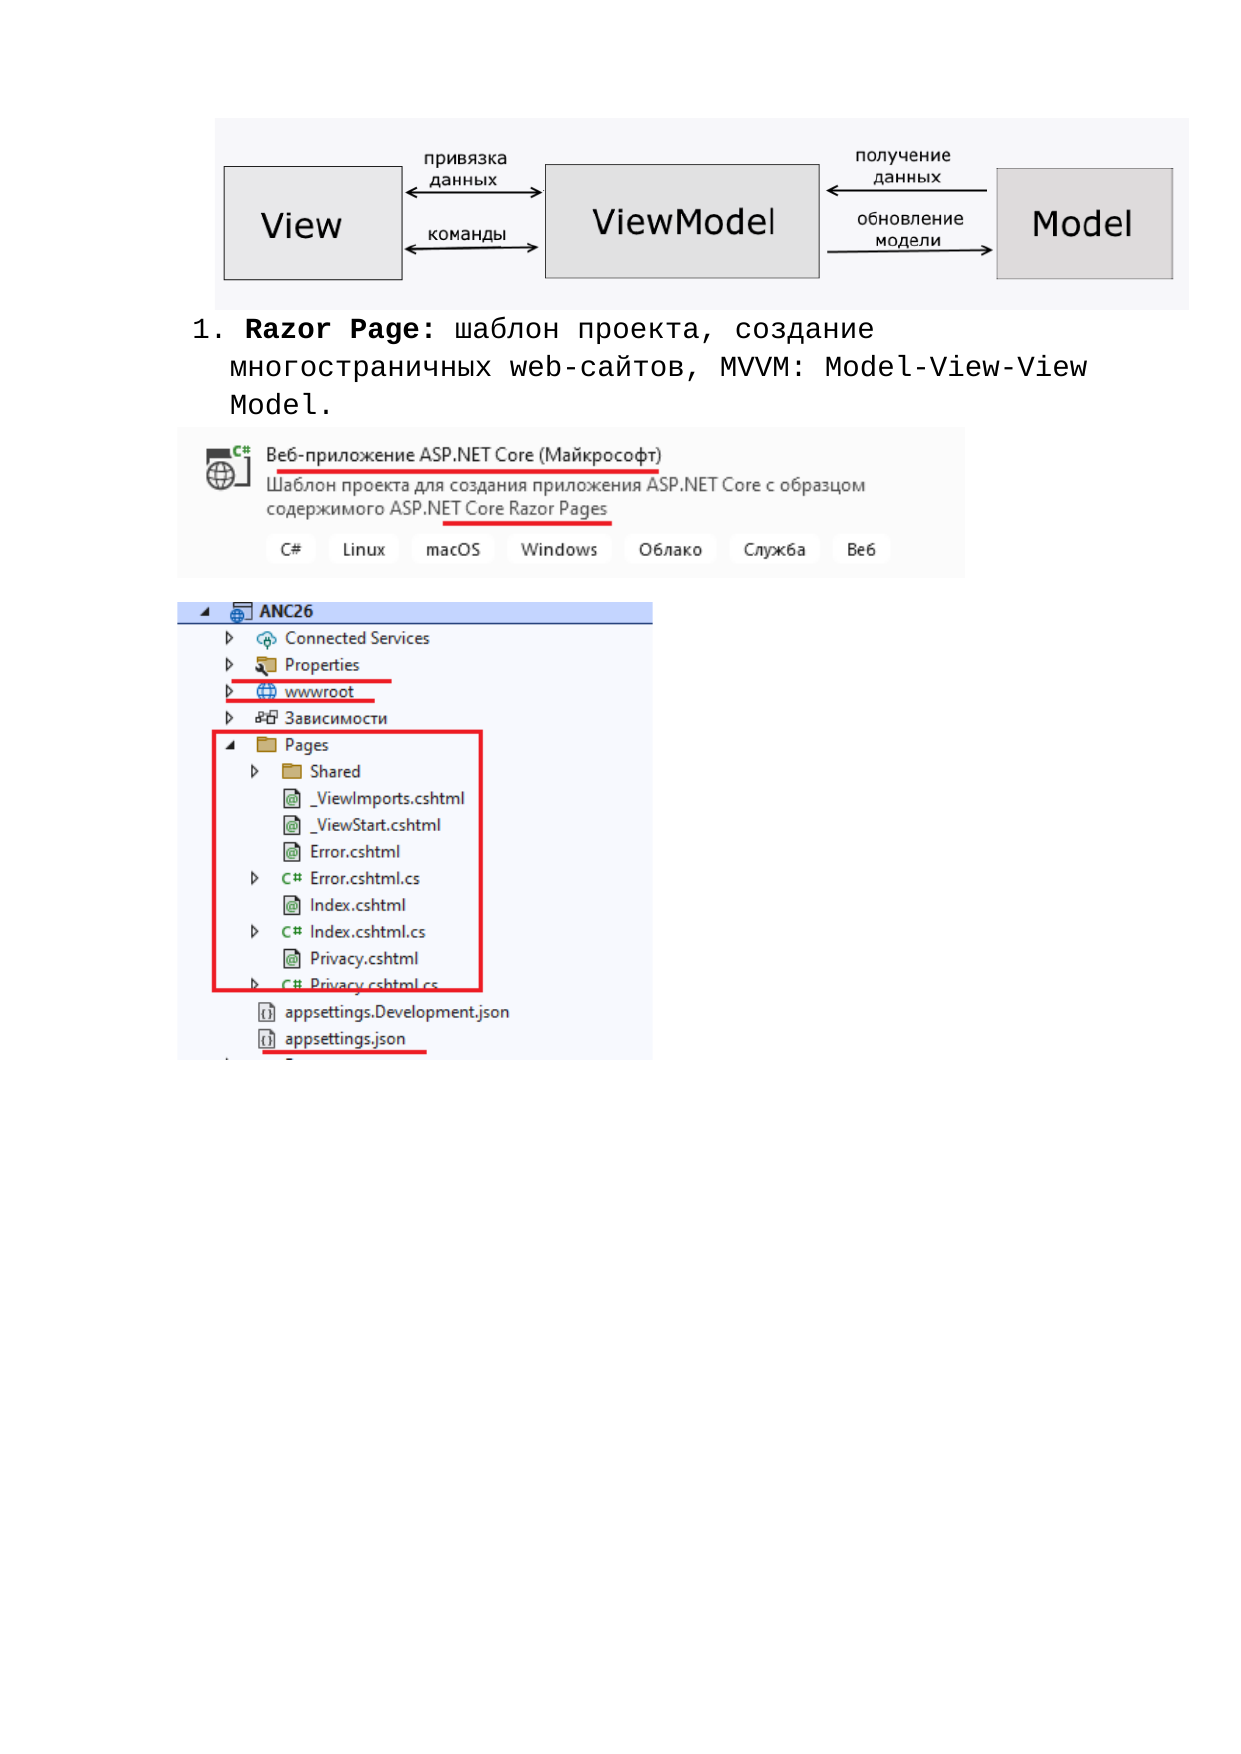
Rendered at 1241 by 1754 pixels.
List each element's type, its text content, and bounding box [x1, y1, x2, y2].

list Razor Page: шаблон проекта, создание многостраничных web-сайтов, MVVM: Model-View-View Model. [192, 314, 1152, 423]
picture [177, 602, 653, 1060]
picture [214, 118, 1189, 310]
picture [177, 427, 965, 578]
